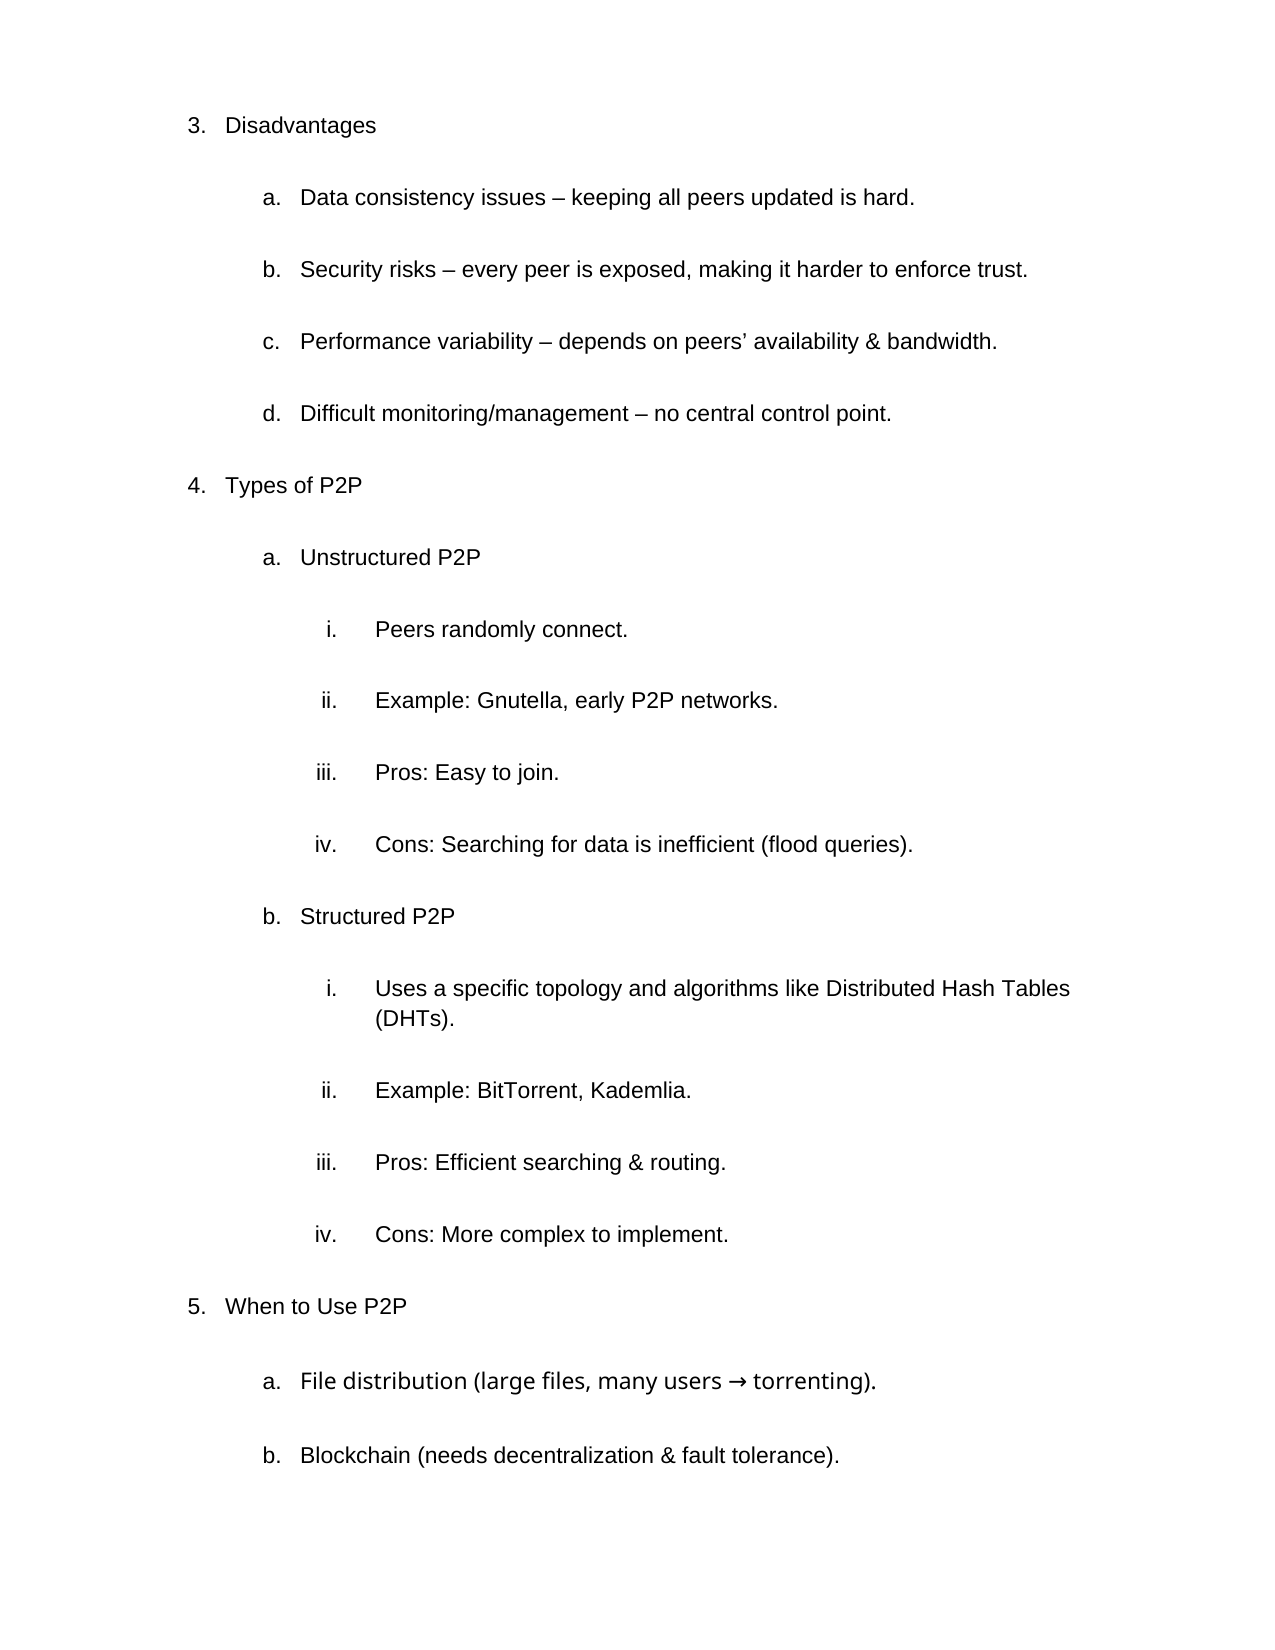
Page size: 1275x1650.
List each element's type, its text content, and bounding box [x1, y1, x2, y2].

list Cons: More complex to implement. [337, 1221, 1125, 1247]
list Performance variability – depends on peers’ availability & bandwidth. [262, 328, 1125, 354]
list Example: Gnutella, early P2P networks. [337, 687, 1125, 714]
list Unstructured P2P [262, 544, 1125, 570]
list Blockchain (needs decentralization & fault tolerance). [262, 1442, 1125, 1468]
list When to Use P2P [187, 1293, 1125, 1319]
list Uses a specific topology and algorithms like Distributed Hash Tables (DHTs). [337, 975, 1125, 1032]
list Structured P2P [262, 903, 1125, 929]
list Peers randomly connect. [337, 616, 1125, 642]
list Disadvantages [187, 112, 1125, 139]
list Data consistency issues – keeping all peers updated is hard. [262, 184, 1125, 211]
list Pros: Efficient searching & routing. [337, 1149, 1125, 1175]
list Cons: Searching for data is inefficient (flood queries). [337, 831, 1125, 858]
list Types of P2P [187, 472, 1125, 498]
list Difficult monitoring/management – no central control point. [262, 400, 1125, 426]
list Security risks – every peer is exposed, making it harder to enforce trust. [262, 256, 1125, 283]
list Example: BitTorrent, Kademlia. [337, 1077, 1125, 1103]
list File distribution (large files, many users → torrenting). [262, 1364, 1125, 1396]
list Pros: Easy to join. [337, 759, 1125, 786]
